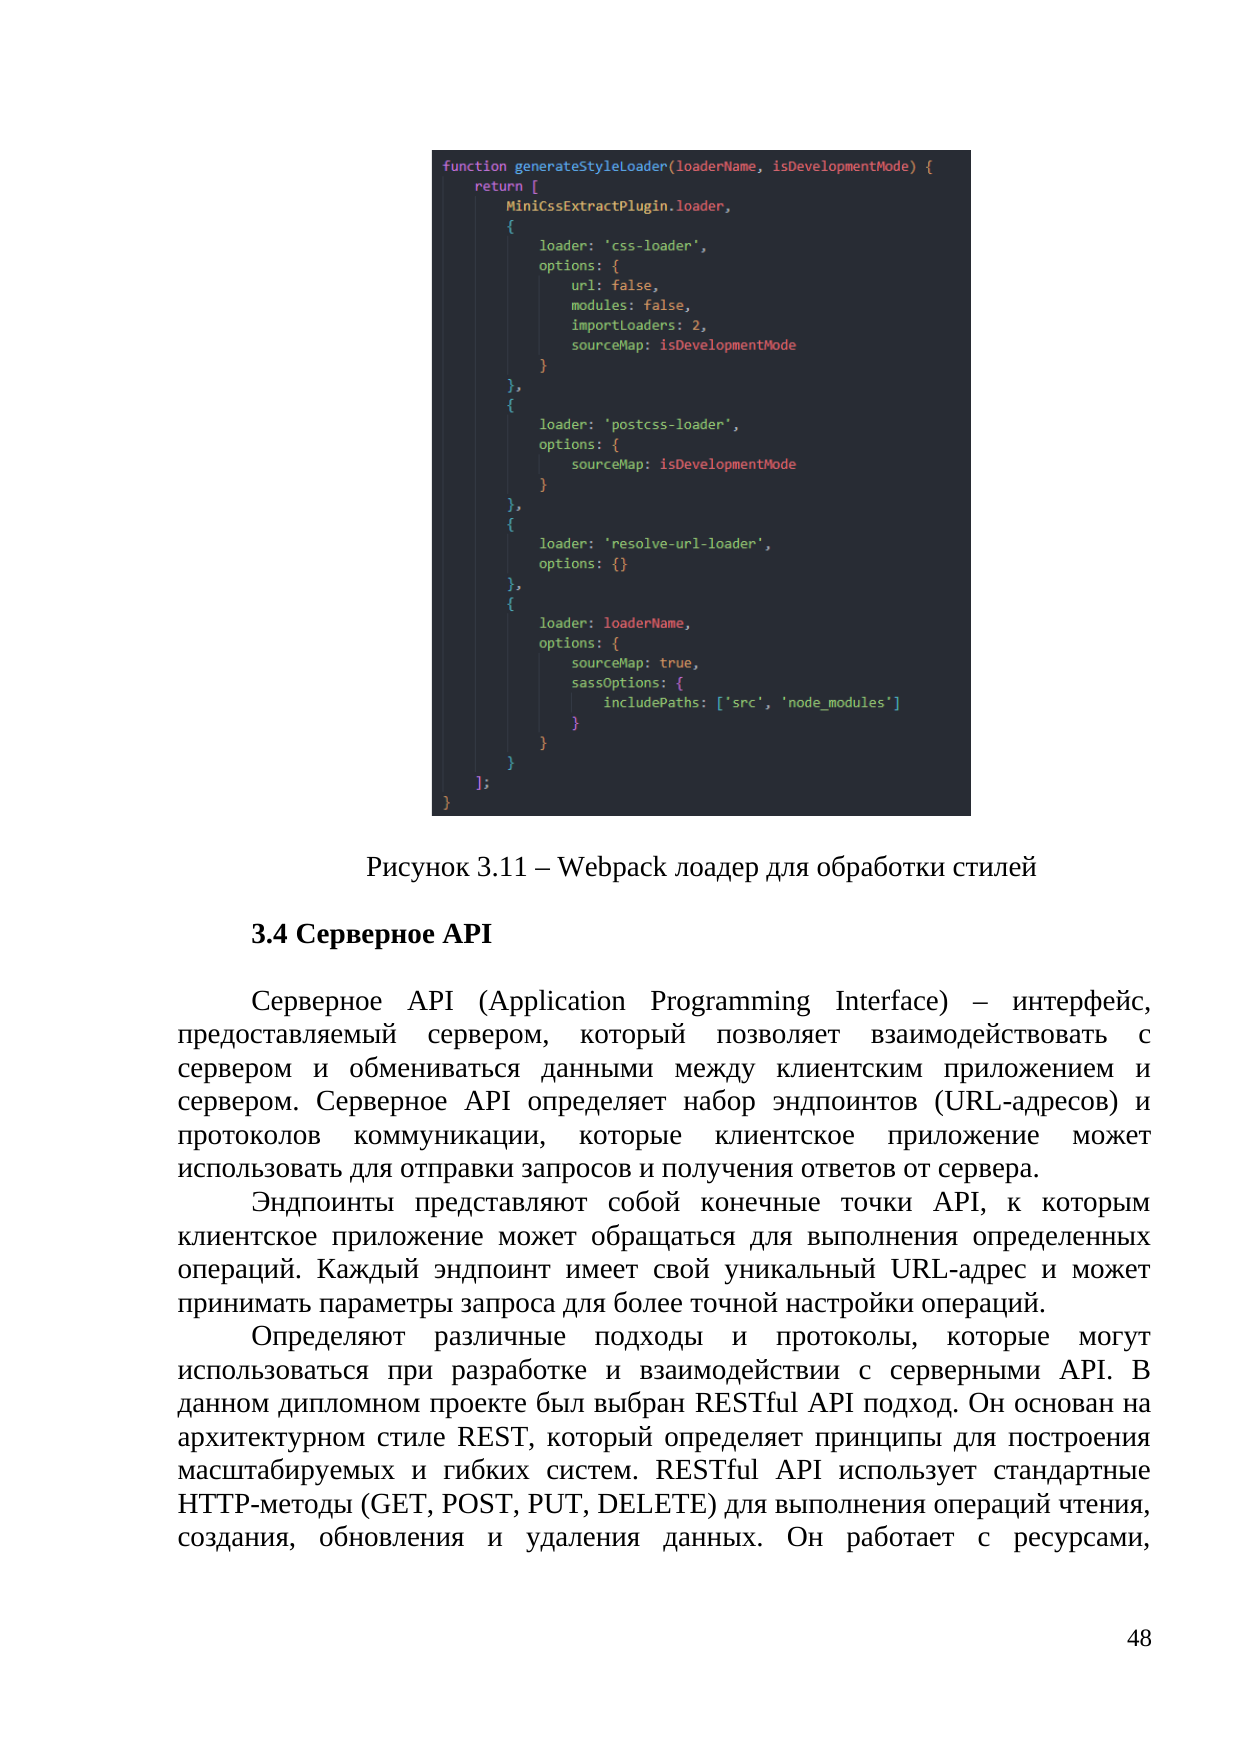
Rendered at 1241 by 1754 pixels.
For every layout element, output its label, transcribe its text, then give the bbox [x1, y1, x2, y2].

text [177, 1318, 1152, 1553]
text Серверное API (Application Programming Interface) – интерфейс, предоставляемый сервером, который позволяет взаимодействовать с сервером и обмениваться данными между клиентским приложением и сервером. Серверное API определяет набор эндпоинтов (URL-адресов) и протоколов коммуникации, которые клиентское приложение может использовать для отправки запросов и получения ответов от сервера. [177, 983, 1152, 1184]
text Эндпоинты представляют собой конечные точки API, к которым клиентское приложение может обращаться для выполнения определенных операций. Каждый эндпоинт имеет свой уникальный URL-адрес и может принимать параметры запроса для более точной настройки операций. [177, 1184, 1152, 1318]
title Серверное API [251, 916, 1152, 949]
text Рисунок 3.11 – Webpack лоадер для обработки стилей [177, 849, 1152, 882]
picture [431, 150, 971, 816]
